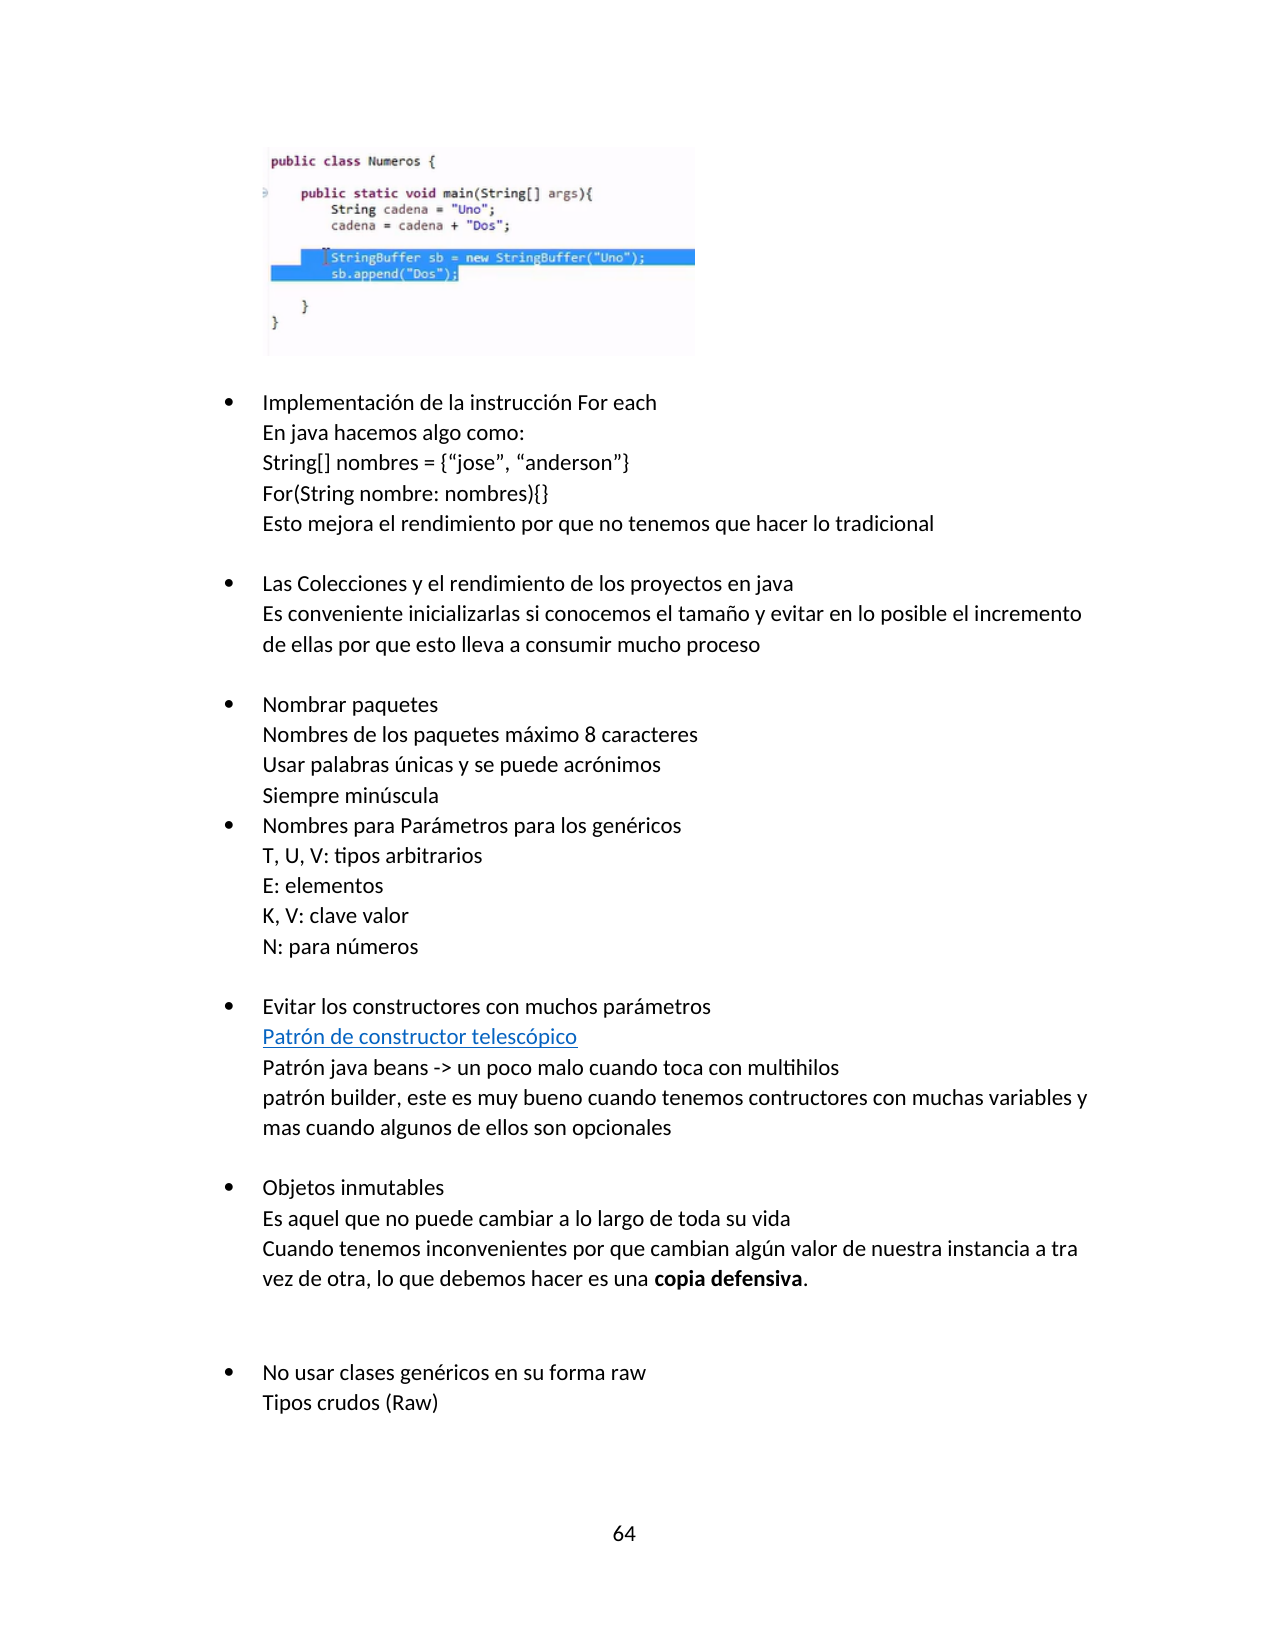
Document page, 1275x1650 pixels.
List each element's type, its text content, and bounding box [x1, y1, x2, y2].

list Evitar los constructores con muchos parámetros [225, 992, 1098, 1020]
list En java hacemos algo como: [262, 418, 1098, 446]
list N: para números [262, 932, 1098, 960]
list Nombrar paquetes [225, 690, 1098, 718]
list Patrón de constructor telescópico [262, 1022, 1098, 1051]
list Patrón java beans -> un poco malo cuando toca con multihilos [262, 1053, 1098, 1081]
list No usar clases genéricos en su forma raw [225, 1358, 1098, 1386]
picture [262, 147, 695, 356]
list T, U, V: tipos arbitrarios [262, 841, 1098, 869]
list Esto mejora el rendimiento por que no tenemos que hacer lo tradicional [262, 509, 1098, 537]
list Cuando tenemos inconvenientes por que cambian algún valor de nuestra instancia a tra vez de otra, lo que debemos hacer es una copia defensiva. [262, 1234, 1098, 1292]
list K, V: clave valor [262, 902, 1098, 930]
list E: elementos [262, 871, 1098, 899]
list Es aquel que no puede cambiar a lo largo de toda su vida [262, 1204, 1098, 1232]
list patrón builder, este es muy bueno cuando tenemos contructores con muchas variables y mas cuando algunos de ellos son opcionales [262, 1083, 1098, 1141]
list Las Colecciones y el rendimiento de los proyectos en java [225, 569, 1098, 597]
list Nombres para Parámetros para los genéricos [225, 811, 1098, 839]
list Siempre minúscula [262, 781, 1098, 809]
list Nombres de los paquetes máximo 8 caracteres [262, 720, 1098, 748]
list Objetos inmutables [225, 1173, 1098, 1202]
list For(String nombre: nombres){} [262, 479, 1098, 507]
list String[] nombres = {“jose”, “anderson”} [262, 448, 1098, 477]
list Implementación de la instrucción For each [225, 388, 1098, 416]
list Usar palabras únicas y se puede acrónimos [262, 751, 1098, 779]
list Tipos crudos (Raw) [262, 1388, 1098, 1416]
list Es conveniente inicializarlas si conocemos el tamaño y evitar en lo posible el incremento de ellas por que esto lleva a consumir mucho proceso [262, 599, 1098, 658]
